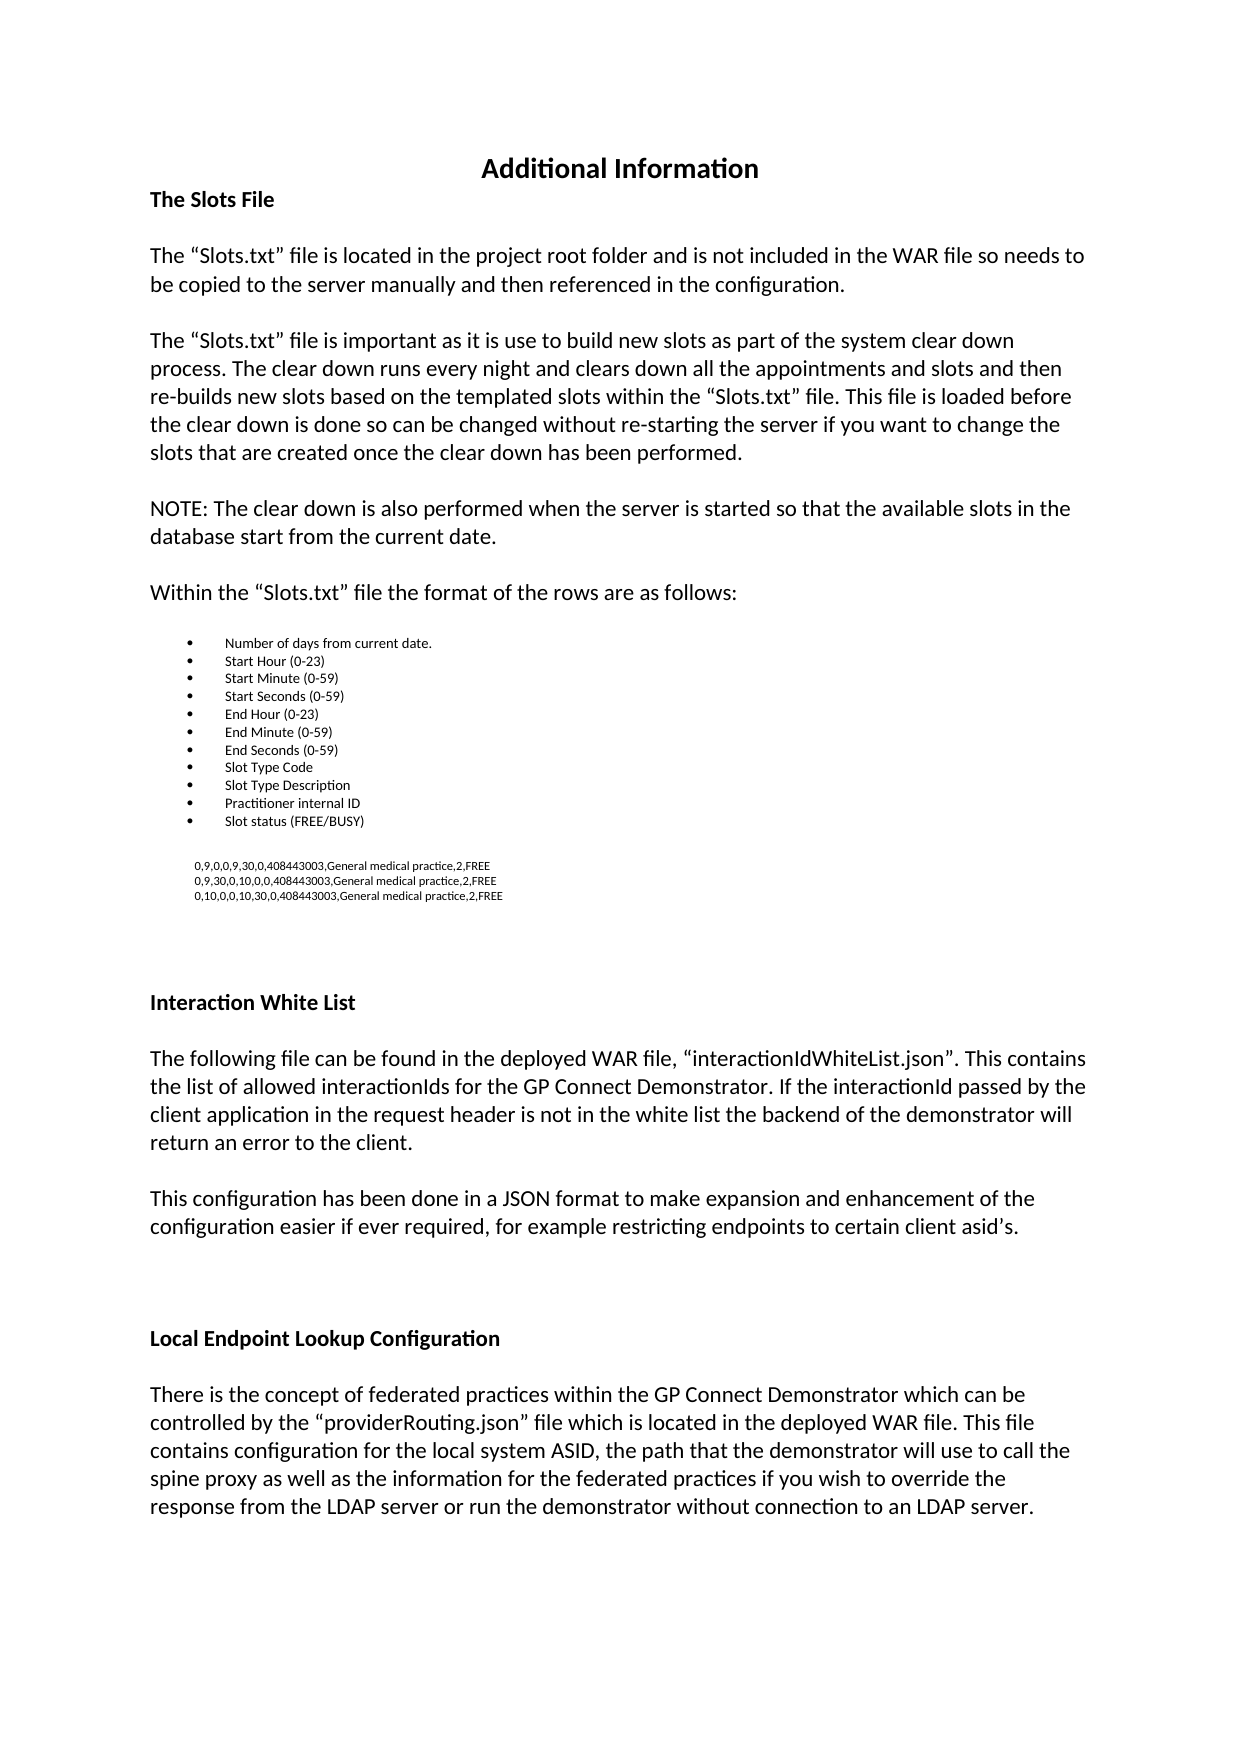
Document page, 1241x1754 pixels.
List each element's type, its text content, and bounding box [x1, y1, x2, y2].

list Slot Type Code [187, 759, 1090, 776]
list End Minute (0-59) [187, 723, 1090, 741]
list Practitioner internal ID [187, 794, 1090, 812]
list Start Minute (0-59) [187, 669, 1090, 687]
list End Hour (0-23) [187, 705, 1090, 723]
text There is the concept of federated practices within the GP Connect Demonstrator which can be controlled by the “providerRouting.json” file which is located in the deployed WAR file. This file contains configuration for the local system ASID, the path that the demonstrator will use to call the spine proxy as well as the information for the federated practices if you wish to override the response from the LDAP server or run the demonstrator without connection to an LDAP server. [150, 1380, 1090, 1520]
text Local Endpoint Lookup Configuration [150, 1324, 1090, 1352]
text NOTE: The clear down is also performed when the server is started so that the available slots in the database start from the current date. [150, 494, 1090, 550]
text The following file can be found in the deployed WAR file, “interactionIdWhiteList.json”. This contains the list of allowed interactionIds for the GP Connect Demonstrator. If the interactionId passed by the client application in the request header is not in the white list the backend of the demonstrator will return an error to the client. [150, 1044, 1090, 1156]
list End Seconds (0-59) [187, 741, 1090, 759]
text The “Slots.txt” file is important as it is use to build new slots as part of the system clear down process. The clear down runs every night and clears down all the appointments and slots and then re-builds new slots based on the templated slots within the “Slots.txt” file. This file is loaded before the clear down is done so can be changed without re-starting the server if you want to change the slots that are created once the clear down has been performed. [150, 326, 1090, 466]
text Within the “Slots.txt” file the format of the rows are as follows: [150, 578, 1090, 606]
text The “Slots.txt” file is located in the project root folder and is not included in the WAR file so needs to be copied to the server manually and then referenced in the configuration. [150, 242, 1090, 298]
text 0,9,30,0,10,0,0,408443003,General medical practice,2,FREE [194, 873, 1090, 888]
list Slot status (FREE/BUSY) [187, 812, 1090, 830]
text 0,9,0,0,9,30,0,408443003,General medical practice,2,FREE [194, 858, 1090, 873]
text 0,10,0,0,10,30,0,408443003,General medical practice,2,FREE [194, 888, 1090, 904]
text Interaction White List [150, 988, 1090, 1016]
list Number of days from current date. [187, 634, 1090, 652]
list Start Seconds (0-59) [187, 687, 1090, 705]
text Additional Information [150, 150, 1090, 186]
text This configuration has been done in a JSON format to make expansion and enhancement of the configuration easier if ever required, for example restricting endpoints to certain client asid’s. [150, 1184, 1090, 1240]
list Start Hour (0-23) [187, 652, 1090, 669]
list Slot Type Description [187, 776, 1090, 794]
text The Slots File [150, 186, 1090, 214]
